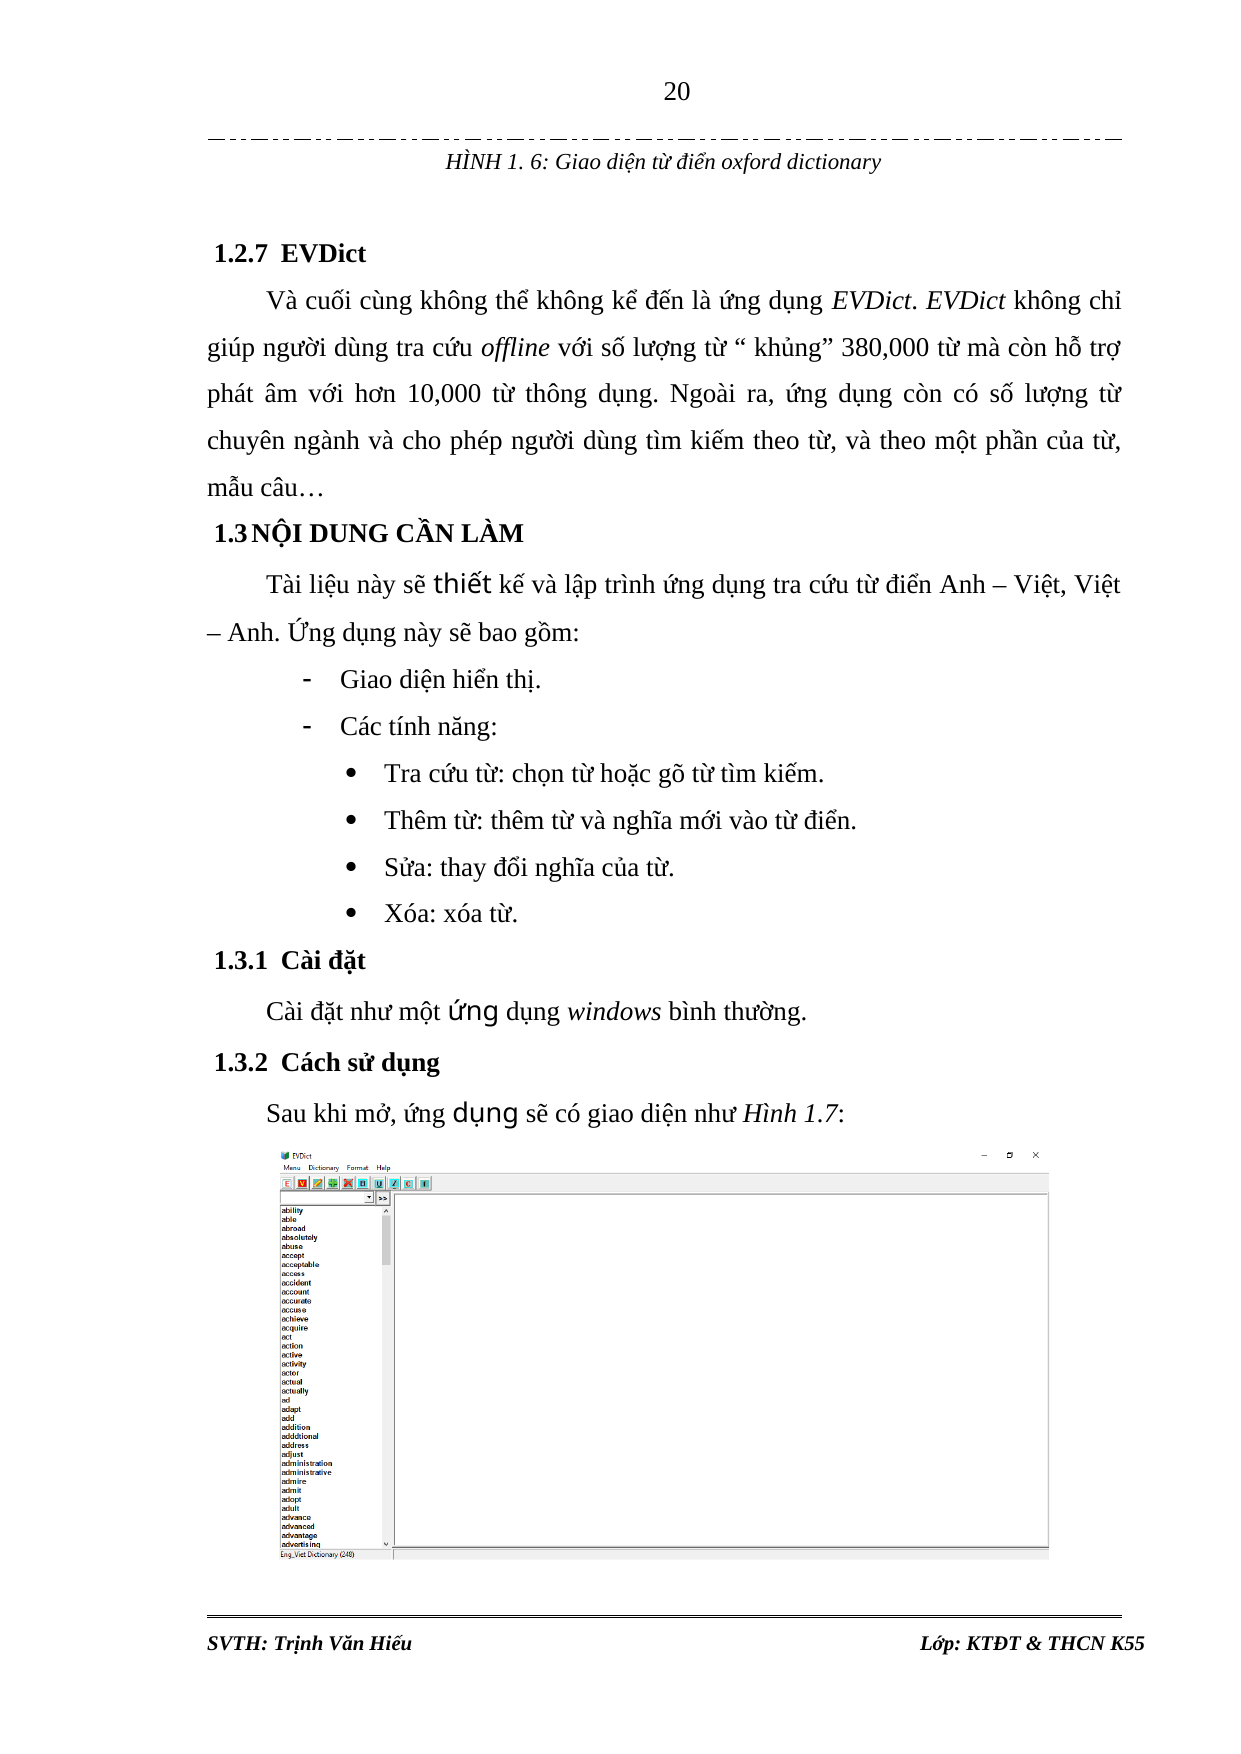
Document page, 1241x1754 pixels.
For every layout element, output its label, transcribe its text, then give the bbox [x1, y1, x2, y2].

list Cài đặt như một ứng dụng windows bình thường. [207, 991, 1122, 1028]
list Giao diện hiển thị. [302, 663, 1122, 694]
list Sau khi mở, ứng dụng sẽ có giao diện như Hình 1.7: [207, 1093, 1122, 1130]
list Các tính năng: [302, 710, 1122, 741]
list Tài liệu này sẽ thiết kế và lập trình ứng dụng tra cứu từ điển Anh – Việt, Việt – Anh. Ứng dụng này sẽ bao gồm: [207, 564, 1122, 648]
list Cách sử dụng [214, 1046, 1122, 1077]
list Tra cứu từ: chọn từ hoặc gõ từ tìm kiếm. [346, 757, 1122, 788]
list Và cuối cùng không thể không kể đến là ứng dụng EVDict. EVDict không chỉ giúp người dùng tra cứu offline với số lượng từ “ khủng” 380,000 từ mà còn hỗ trợ phát âm với hơn 10,000 từ thông dụng. Ngoài ra, ứng dụng còn có số lượng từ chuyên ngành và cho phép người dùng tìm kiếm theo từ, và theo một phần của từ, mẫu câu… [207, 284, 1122, 502]
picture [279, 1149, 1050, 1561]
list Thêm từ: thêm từ và nghĩa mới vào từ điển. [346, 804, 1122, 835]
list Xóa: xóa từ. [346, 897, 1122, 929]
list EVDict [214, 237, 1122, 268]
list Sửa: thay đổi nghĩa của từ. [346, 851, 1122, 882]
text HÌNH 1. 6: Giao diện từ điển oxford dictionary [207, 148, 1122, 174]
list Cài đặt [214, 944, 1122, 976]
list NỘI DUNG CẦN LÀM [214, 517, 1122, 548]
